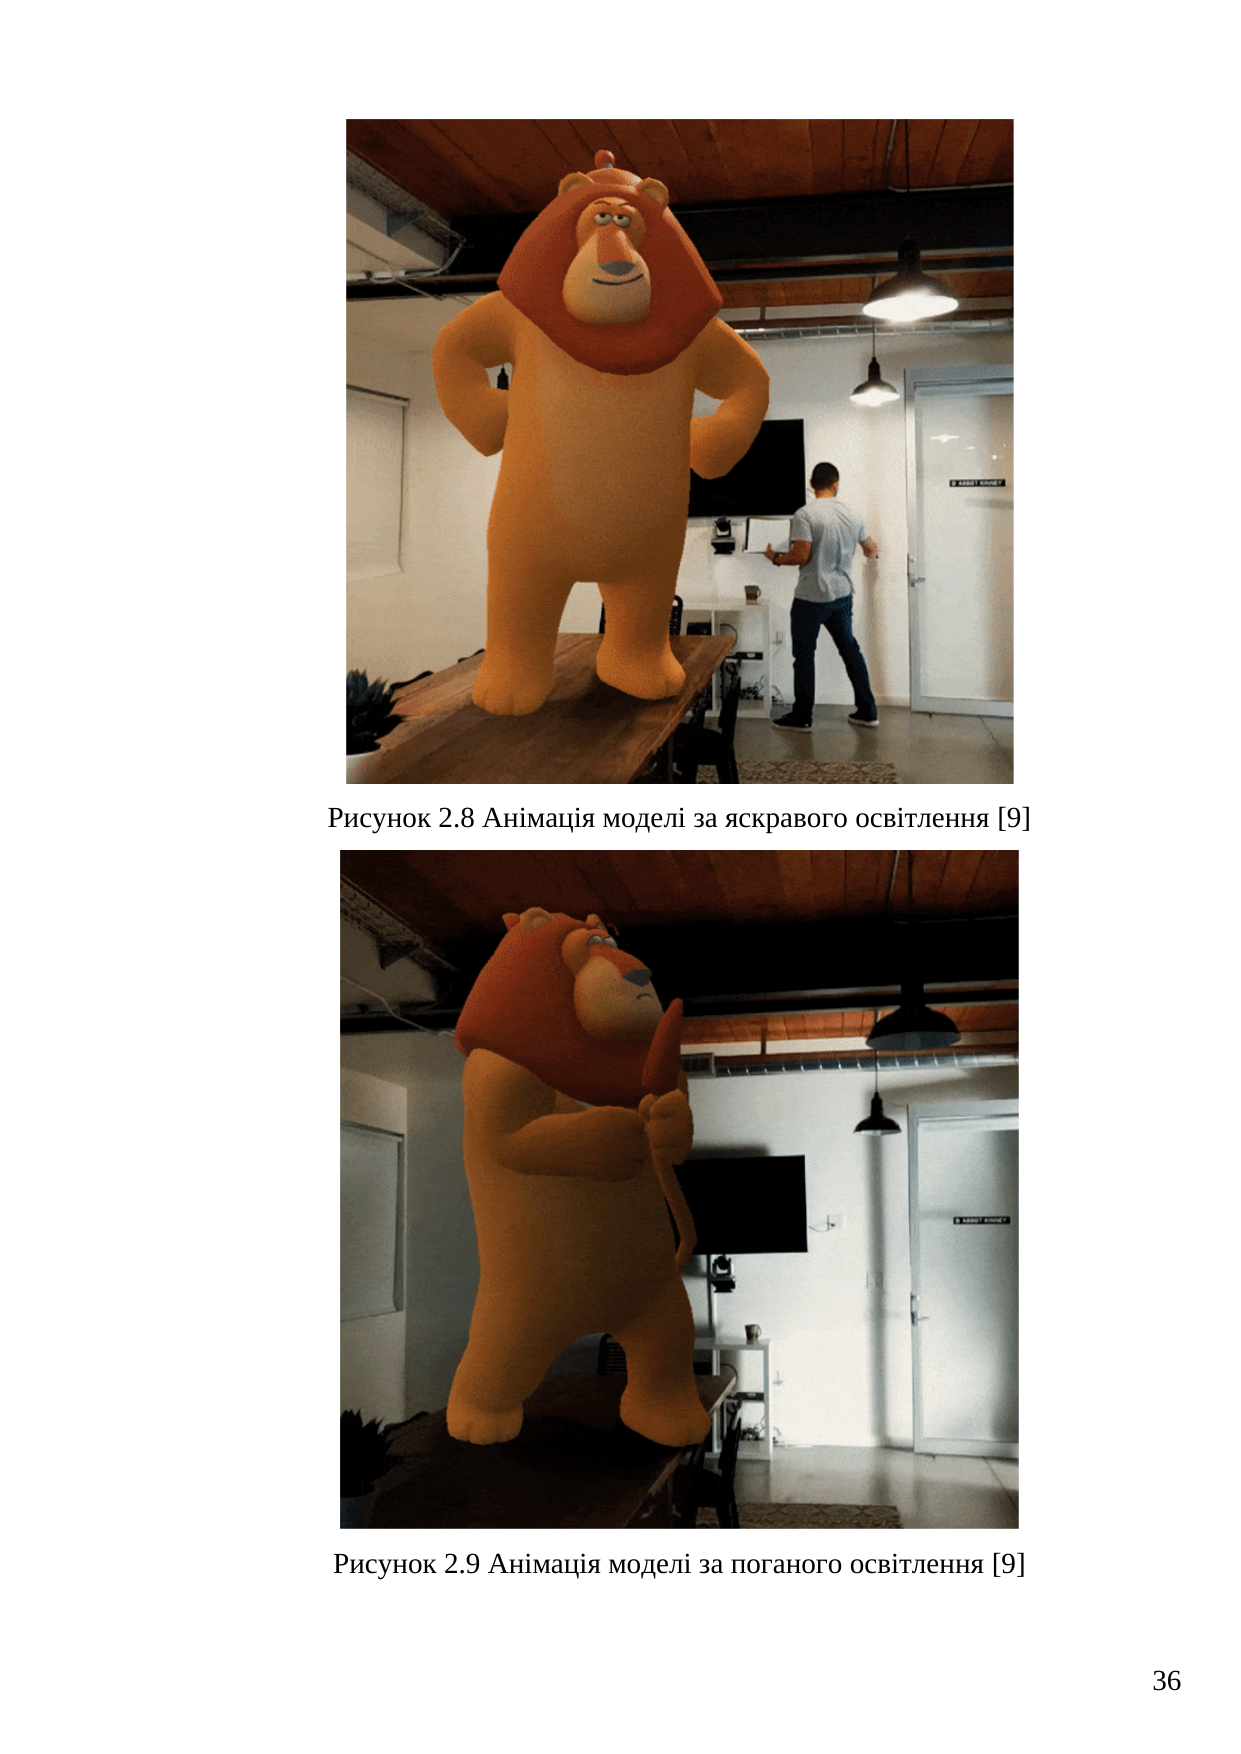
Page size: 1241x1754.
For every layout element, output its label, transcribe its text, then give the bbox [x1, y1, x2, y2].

picture [339, 850, 1019, 1530]
text Рисунок 2.9 Анімація моделі за поганого освітлення [9] [177, 1546, 1181, 1579]
text Рисунок 2.8 Анімація моделі за яскравого освітлення [9] [177, 800, 1181, 834]
picture [344, 118, 1014, 784]
